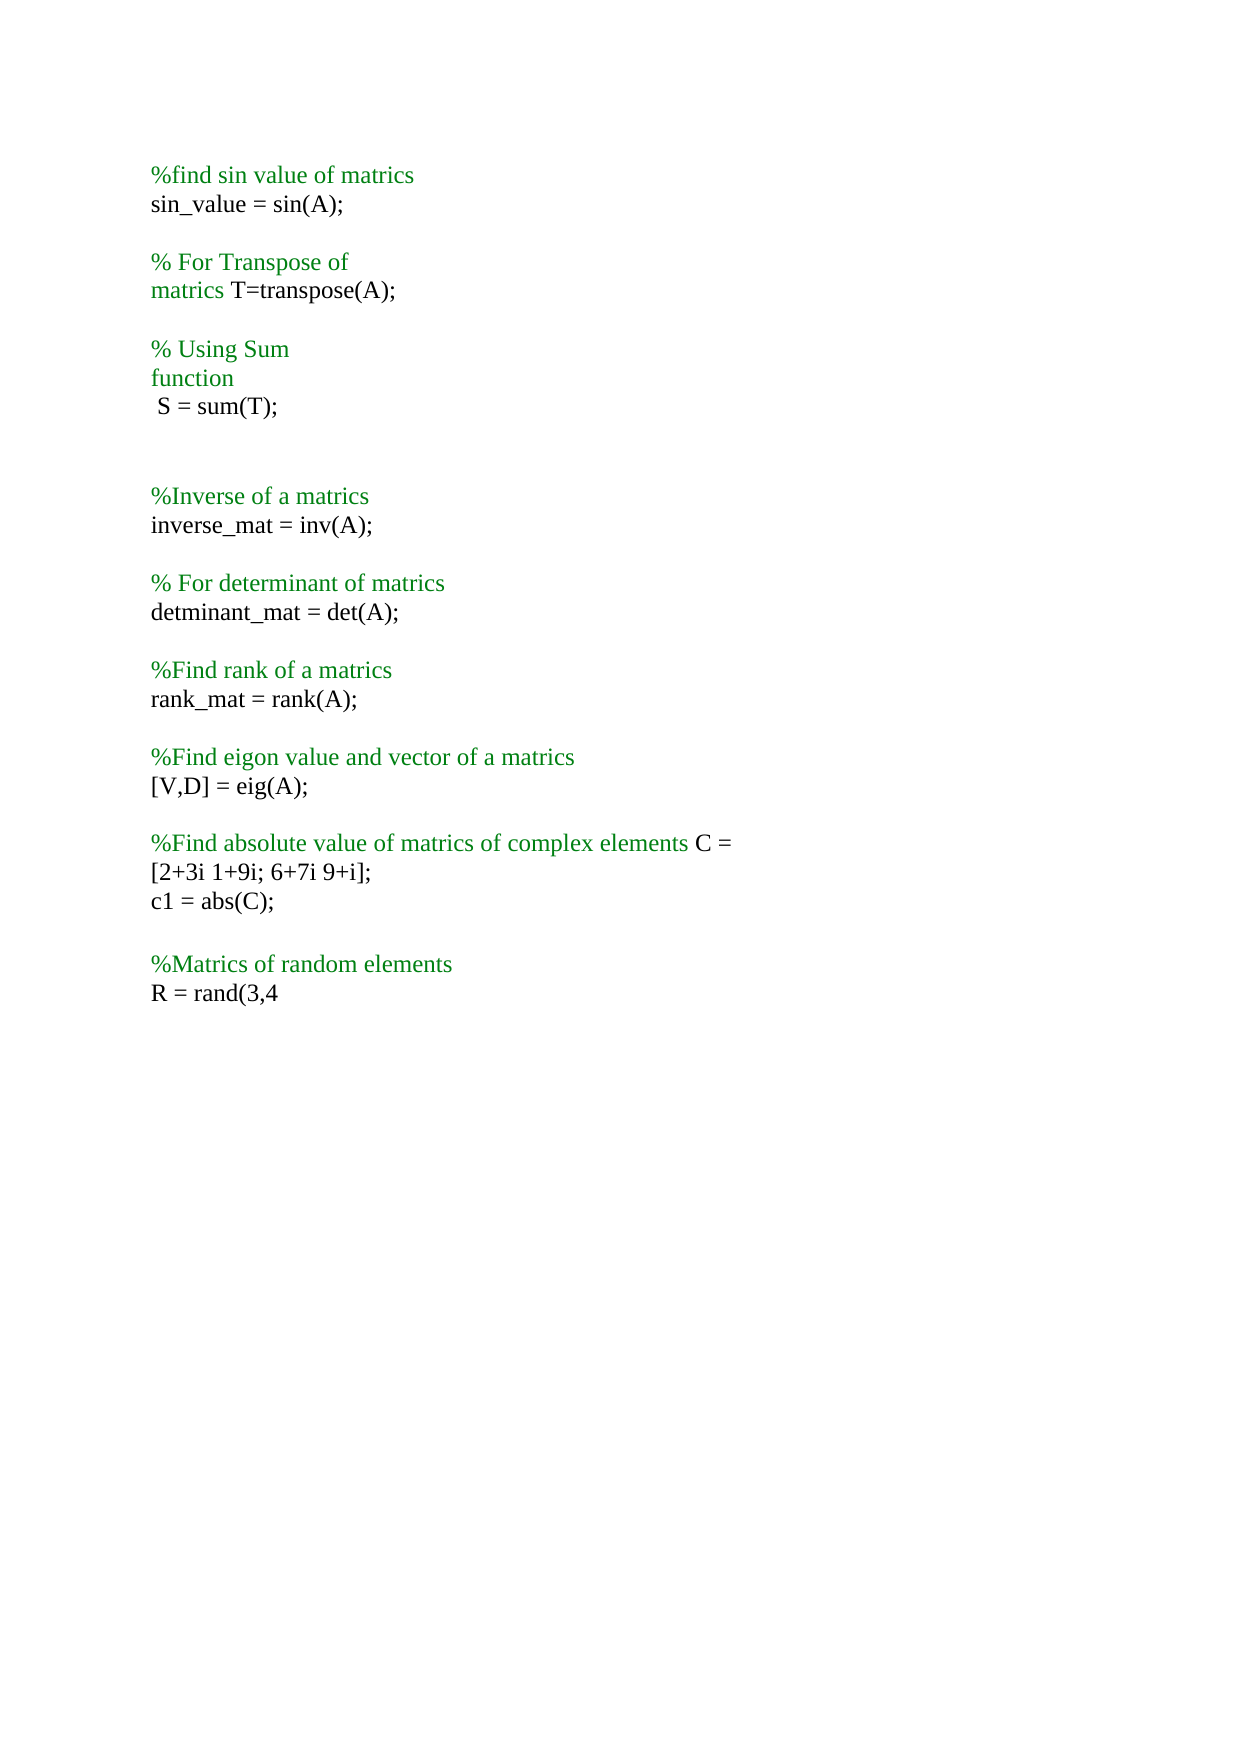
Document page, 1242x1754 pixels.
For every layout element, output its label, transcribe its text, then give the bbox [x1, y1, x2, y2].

text % For Transpose of matrics T=transpose(A); [151, 247, 427, 304]
text % For determinant of matrics detminant_mat = det(A); [151, 568, 464, 626]
text S = sum(T); [157, 391, 1146, 420]
text % Using Sum function [151, 334, 312, 391]
text %Find rank of a matrics rank_mat = rank(A); [151, 655, 394, 713]
text c1 = abs(C); [151, 886, 1146, 915]
text %Find eigon value and vector of a matrics [V,D] = eig(A); [151, 742, 619, 799]
text %find sin value of matrics sin_value = sin(A); [151, 160, 416, 218]
text %Inverse of a matrics inverse_mat = inv(A); [151, 481, 386, 539]
text %Find absolute value of matrics of complex elements C = [2+3i 1+9i; 6+7i 9+i]; [151, 828, 735, 886]
text %Matrics of random elements R = rand(3,4 [151, 949, 455, 1007]
